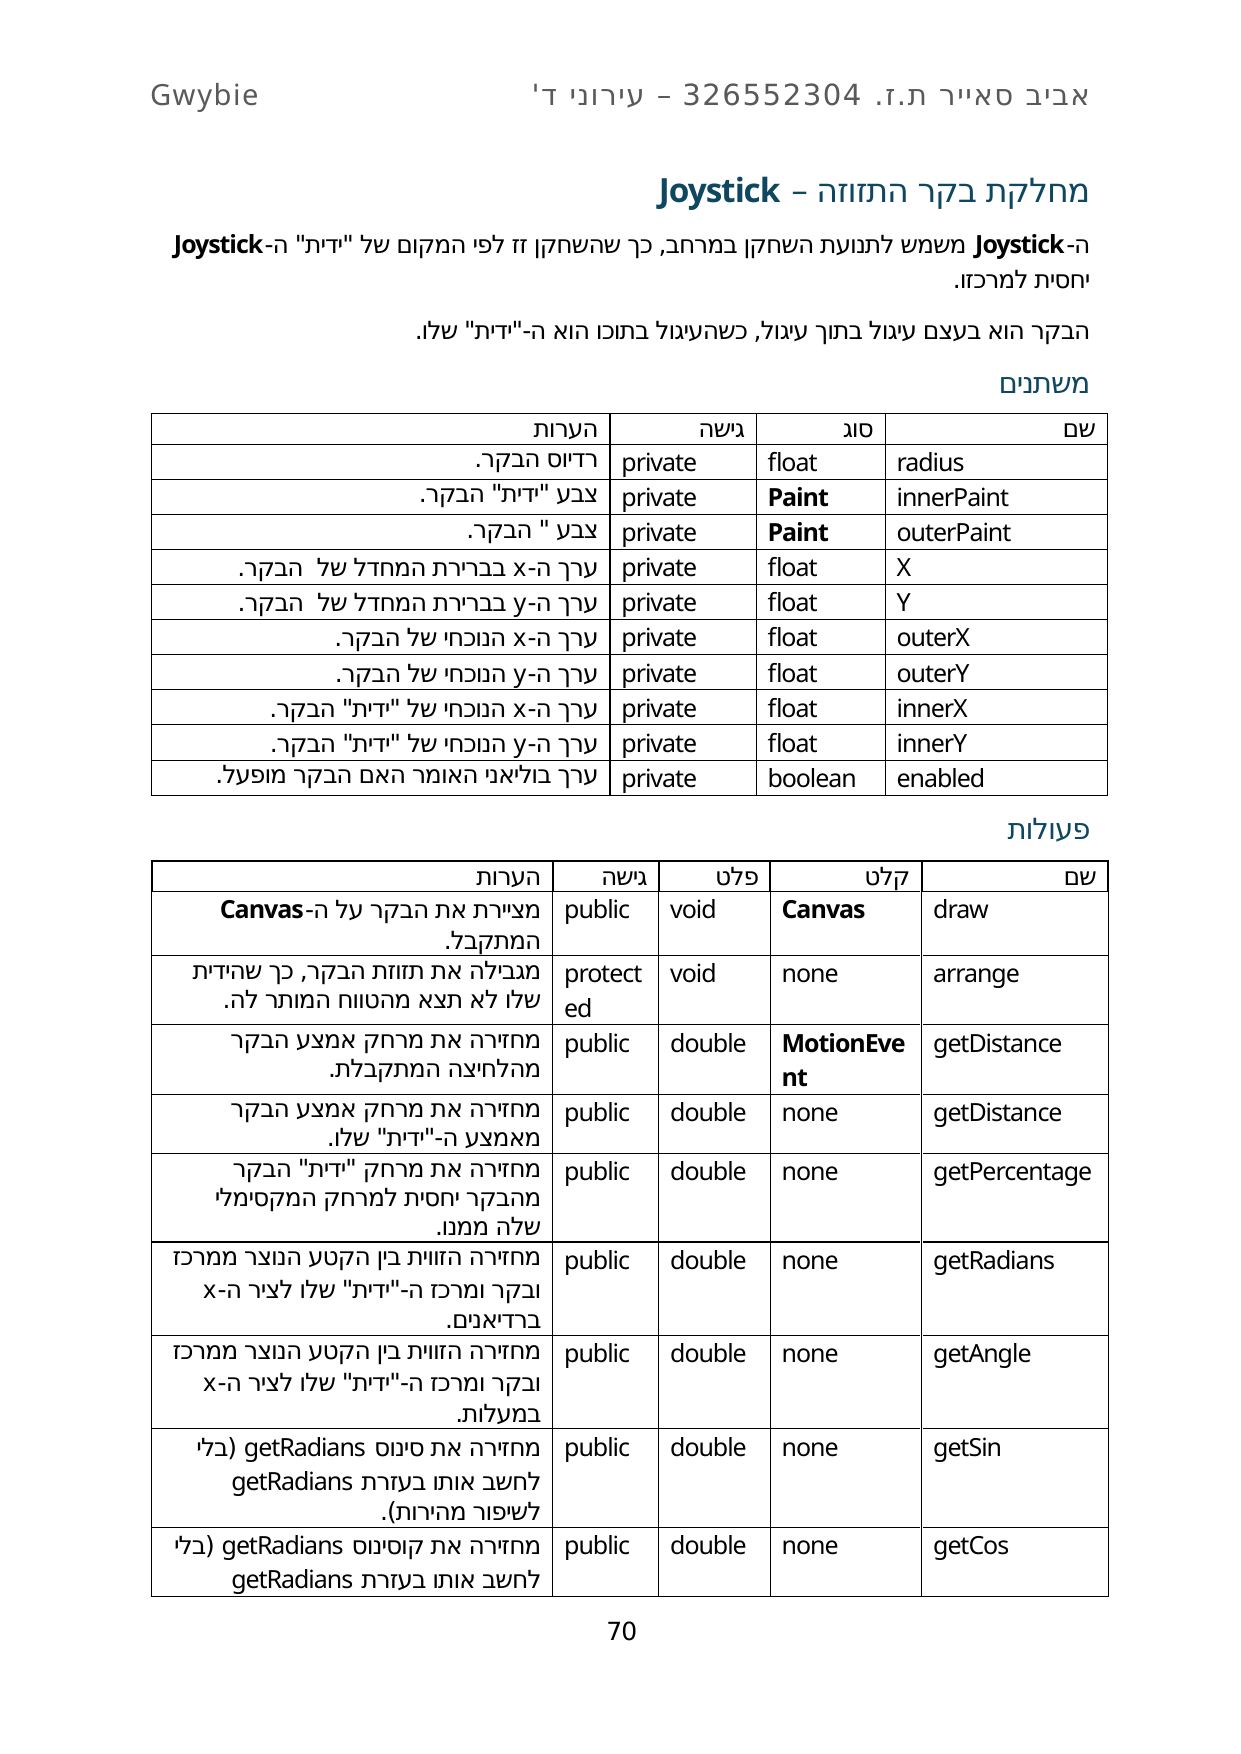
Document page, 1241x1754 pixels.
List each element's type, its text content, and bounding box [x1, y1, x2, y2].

table_cell getDistance [922, 1094, 1108, 1153]
table_cell מחזירה הזווית בין הקטע הנוצר ממרכז ובקר ומרכז ה-"ידית" שלו לציר ה-x ברדיאנים. [152, 1243, 552, 1335]
table_cell outerY [886, 655, 1107, 689]
table_cell מחזירה את מרחק אמצע הבקר מאמצע ה-"ידית" שלו. [152, 1095, 552, 1153]
table_cell public [553, 892, 658, 955]
table_cell innerY [886, 725, 1107, 759]
table_cell ערך ה-y הנוכחי של הבקר. [152, 655, 609, 689]
table_cell getDistance [922, 1024, 1108, 1093]
table_cell float [757, 550, 885, 584]
table_cell double [659, 1429, 770, 1527]
table_cell float [757, 655, 885, 689]
table_header שם [886, 414, 1107, 443]
table_cell float [757, 620, 885, 654]
table_cell מחזירה את מרחק אמצע הבקר מהלחיצה המתקבלת. [152, 1025, 552, 1093]
table_cell getRadians [922, 1241, 1108, 1335]
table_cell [152, 1528, 552, 1596]
table_cell public [553, 1095, 658, 1153]
table_cell none [771, 1335, 921, 1428]
table_cell public [553, 1429, 658, 1527]
table_cell private [611, 725, 756, 759]
table_cell void [659, 892, 770, 955]
table_cell double [659, 1095, 770, 1153]
table_cell double [659, 1243, 770, 1335]
table_cell public [553, 1528, 658, 1596]
table_cell float [757, 585, 885, 619]
subtitle מחלקת בקר התזוזה – Joystick [150, 167, 1090, 212]
table_cell public [553, 1243, 658, 1335]
table_cell none [771, 1428, 921, 1527]
table_cell private [611, 761, 756, 794]
table_cell ערך ה-x הנוכחי של "ידית" הבקר. [152, 690, 609, 724]
text ה-Joystick משמש לתנועת השחקן במרחב, כך שהשחקן זז לפי המקום של "ידית" ה-Joystick יחסית למרכזו. [150, 227, 1090, 295]
table_cell private [611, 585, 756, 619]
table_cell Canvas [771, 891, 921, 955]
table_cell double [659, 1025, 770, 1093]
table_cell public [553, 1154, 658, 1241]
table_cell arrange [922, 955, 1108, 1024]
table_header הערות [152, 414, 609, 443]
table_cell צבע "ידית" הבקר. [152, 480, 609, 514]
table_cell none [771, 955, 921, 1024]
table_cell מציירת את הבקר על ה-Canvas המתקבל. [152, 892, 552, 955]
table_cell getCos [922, 1527, 1108, 1596]
table_cell ערך ה-y הנוכחי של "ידית" הבקר. [152, 725, 609, 759]
table_cell innerPaint [886, 480, 1107, 514]
table_cell public [553, 1336, 658, 1428]
table_cell private [611, 655, 756, 689]
table_cell outerX [886, 620, 1107, 654]
table_cell מחזירה את מרחק "ידית" הבקר מהבקר יחסית למרחק המקסימלי שלה ממנו. [152, 1154, 552, 1241]
text הבקר הוא בעצם עיגול בתוך עיגול, כשהעיגול בתוכו הוא ה-"ידית" שלו. [150, 316, 1090, 345]
table_cell מחזירה הזווית בין הקטע הנוצר ממרכז ובקר ומרכז ה-"ידית" שלו לציר ה-x במעלות. [152, 1336, 552, 1428]
table_cell private [611, 515, 756, 549]
table_cell Paint [757, 480, 885, 514]
table_cell none [771, 1094, 921, 1153]
table_cell getPercentage [922, 1153, 1108, 1241]
table_cell private [611, 445, 756, 479]
table_cell רדיוס הבקר. [152, 445, 609, 479]
table_cell double [659, 1528, 770, 1596]
subtitle פעולות [150, 812, 1090, 846]
table_cell MotionEvent [771, 1024, 921, 1093]
table_cell private [611, 480, 756, 514]
table_cell float [757, 445, 885, 479]
table_header סוג [757, 414, 885, 443]
table_cell private [611, 620, 756, 654]
table_cell X [886, 550, 1107, 584]
table_cell getAngle [922, 1335, 1108, 1428]
table_header שם [923, 862, 1107, 891]
table_cell public [553, 1025, 658, 1093]
table_cell void [659, 956, 770, 1024]
table_cell Paint [757, 515, 885, 549]
table_cell boolean [757, 761, 885, 794]
table_cell float [757, 725, 885, 759]
table_cell private [611, 690, 756, 724]
table_cell innerX [886, 690, 1107, 724]
table_cell מגבילה את תזוזת הבקר, כך שהידית שלו לא תצא מהטווח המותר לה. [152, 956, 552, 1024]
table_cell draw [922, 892, 1108, 955]
table_cell none [771, 1153, 921, 1241]
table_header גישה [554, 862, 658, 891]
table_cell ערך ה-x הנוכחי של הבקר. [152, 620, 609, 654]
table_cell צבע " הבקר. [152, 515, 609, 549]
table_header הערות [153, 862, 552, 891]
table_cell protected [553, 956, 658, 1024]
table_header גישה [611, 414, 756, 443]
table_cell float [757, 690, 885, 724]
subtitle משתנים [150, 366, 1090, 400]
table_cell none [771, 1527, 921, 1596]
table_cell private [611, 550, 756, 584]
table_cell radius [886, 445, 1107, 479]
table_header פלט [660, 862, 769, 891]
table_cell ערך ה-y בברירת המחדל של הבקר. [152, 585, 609, 619]
table_cell double [659, 1336, 770, 1428]
table_cell מחזירה את סינוס getRadians (בלי לחשב אותו בעזרת getRadians לשיפור מהירות). [152, 1429, 552, 1527]
table_cell getSin [922, 1428, 1108, 1527]
table_cell ערך ה-x בברירת המחדל של הבקר. [152, 550, 609, 584]
table_cell enabled [886, 761, 1107, 794]
table_cell none [771, 1241, 921, 1335]
table_cell double [659, 1154, 770, 1241]
table_cell ערך בוליאני האומר האם הבקר מופעל. [152, 761, 609, 794]
table_header קלט [771, 862, 921, 891]
table_cell Y [886, 585, 1107, 619]
table_cell outerPaint [886, 515, 1107, 549]
